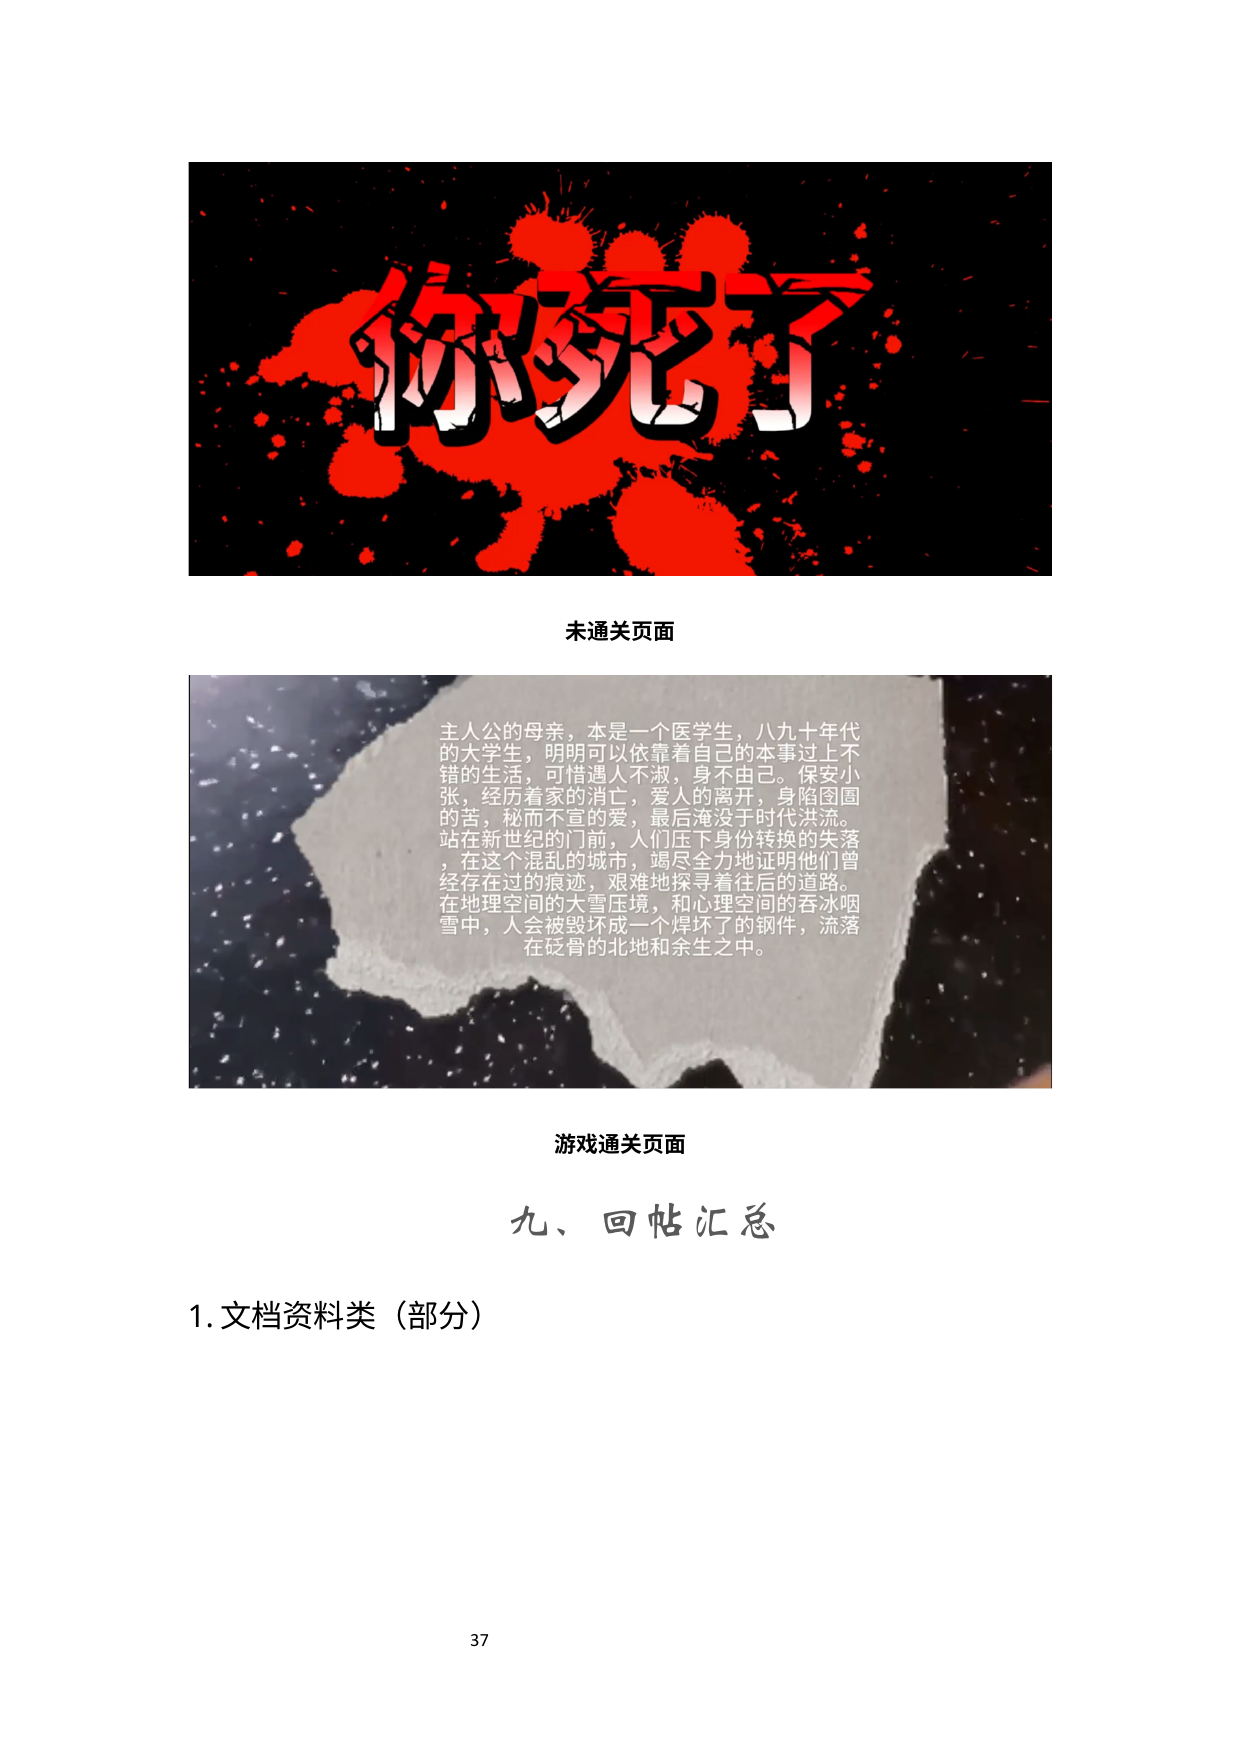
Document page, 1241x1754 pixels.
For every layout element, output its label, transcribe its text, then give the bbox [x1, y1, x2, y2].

list 未通关页面 [187, 614, 1053, 646]
picture [188, 675, 1053, 1089]
list 游戏通关页面 [187, 1127, 1053, 1159]
list 回帖汇总 [187, 1189, 1053, 1254]
picture [188, 162, 1052, 576]
list 文档资料类（部分） [187, 1283, 1053, 1348]
